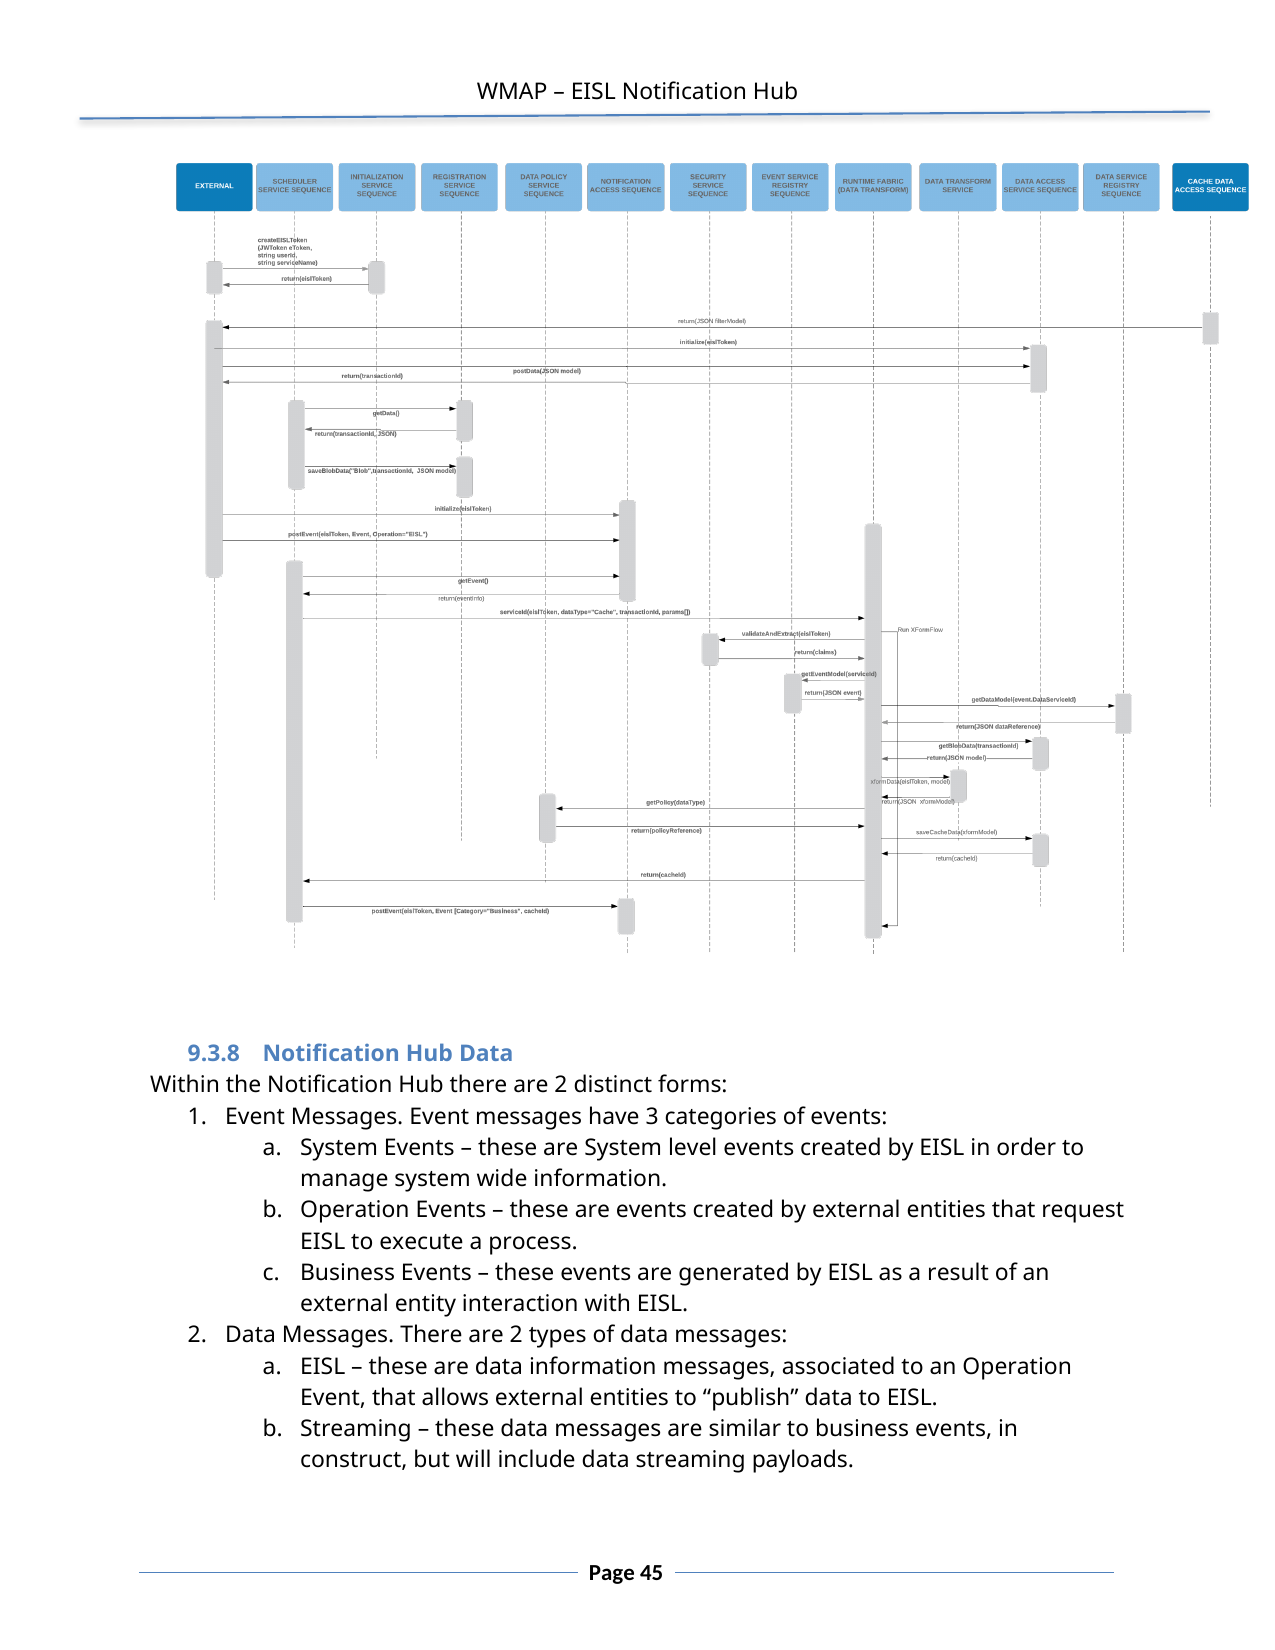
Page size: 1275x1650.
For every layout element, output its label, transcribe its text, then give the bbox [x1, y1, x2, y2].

list System Events – these are System level events created by EISL in order to manage system wide information. [262, 1131, 1125, 1193]
list EISL – these are data information messages, associated to an Operation Event, that allows external entities to “publish” data to EISL. [262, 1349, 1125, 1412]
subtitle Notification Hub Data [187, 1037, 1125, 1068]
list Data Messages. There are 2 types of data messages: [187, 1318, 1125, 1349]
list Streaming – these data messages are similar to business events, in construct, but will include data streaming payloads. [262, 1412, 1125, 1474]
list Operation Events – these are events created by external entities that request EISL to execute a process. [262, 1193, 1125, 1256]
text Within the Notification Hub there are 2 distinct forms: [150, 1068, 1125, 1099]
list Business Events – these events are generated by EISL as a result of an external entity interaction with EISL. [262, 1256, 1125, 1318]
list Event Messages. Event messages have 3 categories of events: [187, 1099, 1125, 1131]
